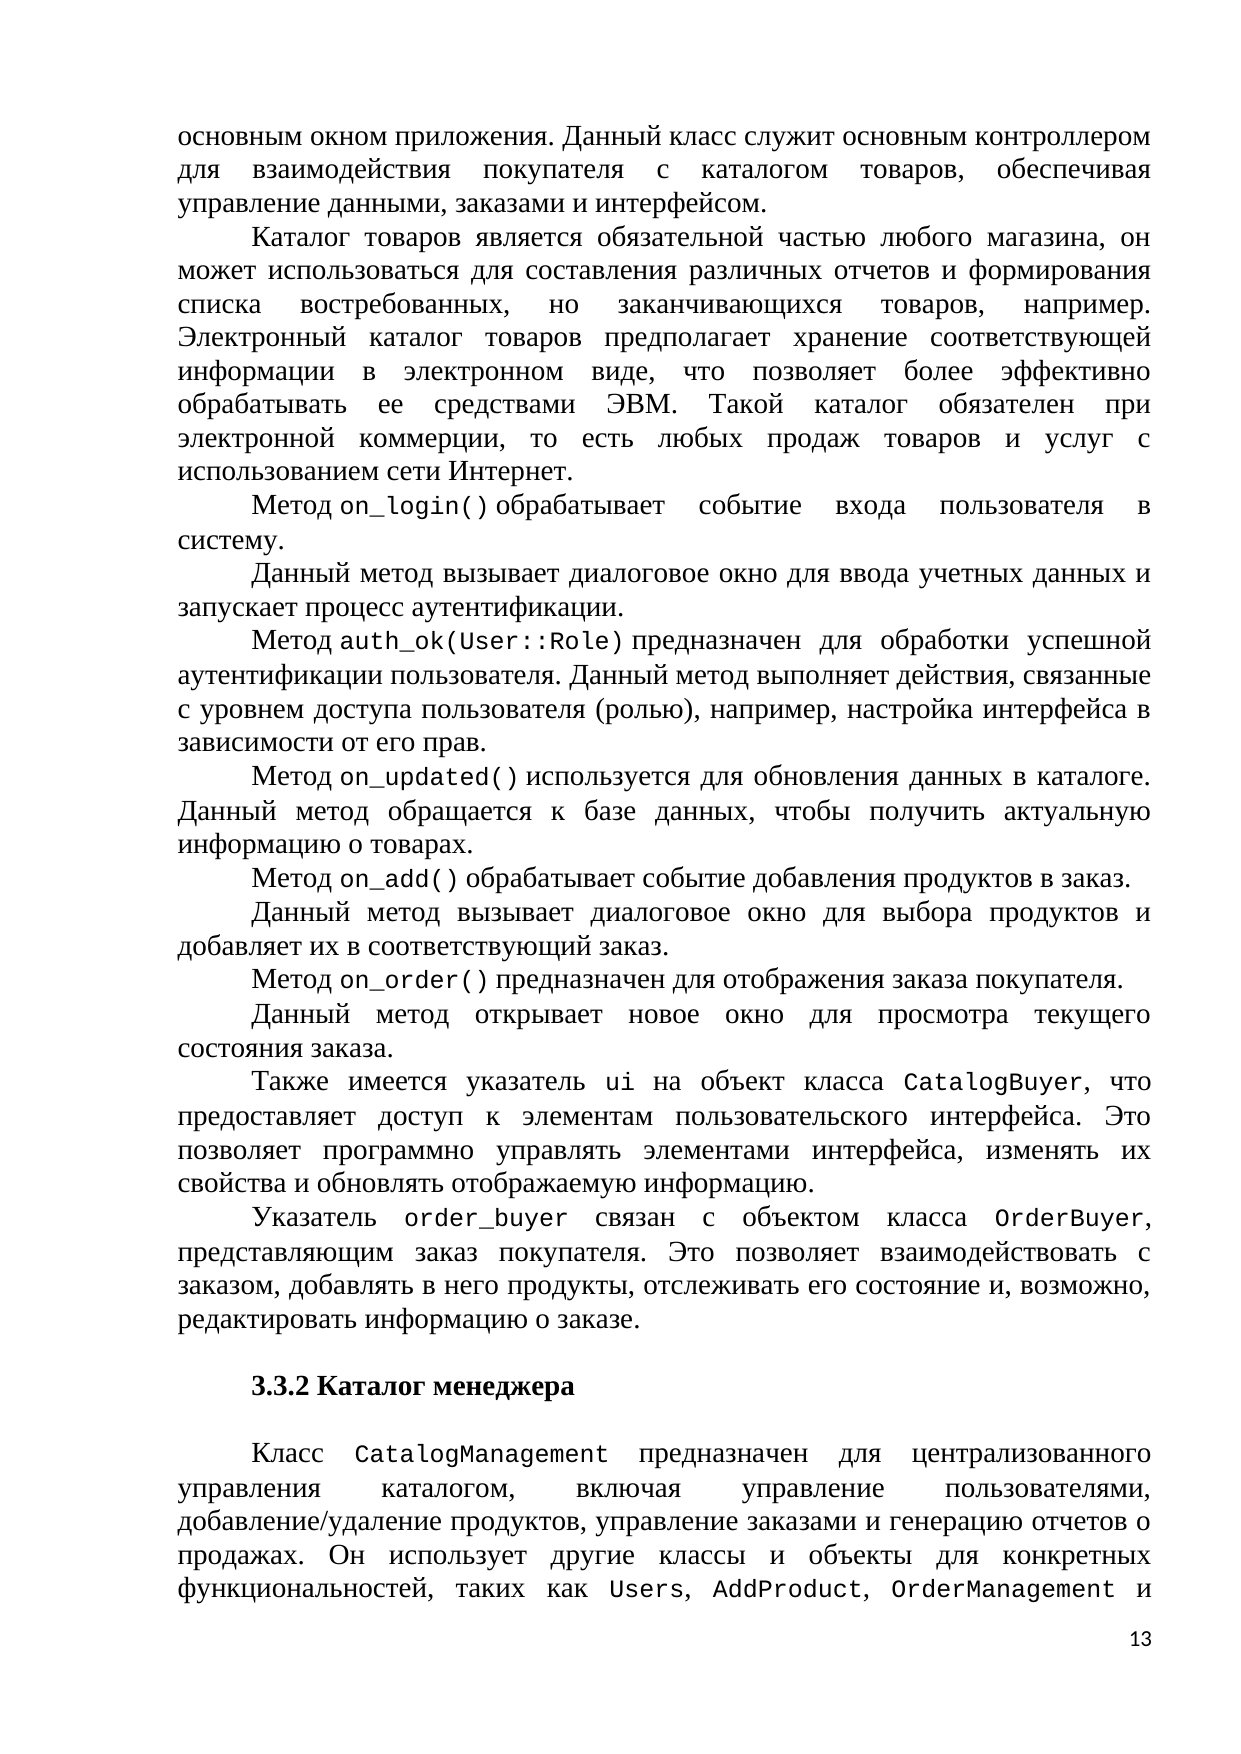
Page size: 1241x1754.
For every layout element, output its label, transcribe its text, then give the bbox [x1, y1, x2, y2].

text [177, 1435, 1152, 1605]
text Метод auth_ok(User::Role) предназначен для обработки успешной аутентификации пользователя. Данный метод выполняет действия, связанные с уровнем доступа пользователя (ролью), например, настройка интерфейса в зависимости от его прав. [177, 622, 1152, 758]
text Метод on_login() обрабатывает событие входа пользователя в систему. [177, 487, 1152, 555]
text Каталог товаров является обязательной частью любого магазина, он может использоваться для составления различных отчетов и формирования списка востребованных, но заканчивающихся товаров, например. Электронный каталог товаров предполагает хранение соответствующей информации в электронном виде, что позволяет более эффективно обрабатывать ее средствами ЭВМ. Такой каталог обязателен при электронной коммерции, то есть любых продаж товаров и услуг с использованием сети Интернет. [177, 219, 1152, 487]
text Данный метод открывает новое окно для просмотра текущего состояния заказа. [177, 996, 1152, 1063]
text Метод on_add() обрабатывает событие добавления продуктов в заказ. [177, 860, 1152, 894]
text Указатель order_buyer связан с объектом класса OrderBuyer, представляющим заказ покупателя. Это позволяет взаимодействовать с заказом, добавлять в него продукты, отслеживать его состояние и, возможно, редактировать информацию о заказе. [177, 1199, 1152, 1334]
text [177, 118, 1152, 219]
text Метод on_updated() используется для обновления данных в каталоге. Данный метод обращается к базе данных, чтобы получить актуальную информацию о товарах. [177, 758, 1152, 860]
text Метод on_order() предназначен для отображения заказа покупателя. [177, 962, 1152, 996]
text Данный метод вызывает диалоговое окно для ввода учетных данных и запускает процесс аутентификации. [177, 555, 1152, 622]
text 3.3.2 Каталог менеджера [177, 1368, 1152, 1401]
text Также имеется указатель ui на объект класса CatalogBuyer, что предоставляет доступ к элементам пользовательского интерфейса. Это позволяет программно управлять элементами интерфейса, изменять их свойства и обновлять отображаемую информацию. [177, 1063, 1152, 1199]
text Данный метод вызывает диалоговое окно для выбора продуктов и добавляет их в соответствующий заказ. [177, 894, 1152, 962]
